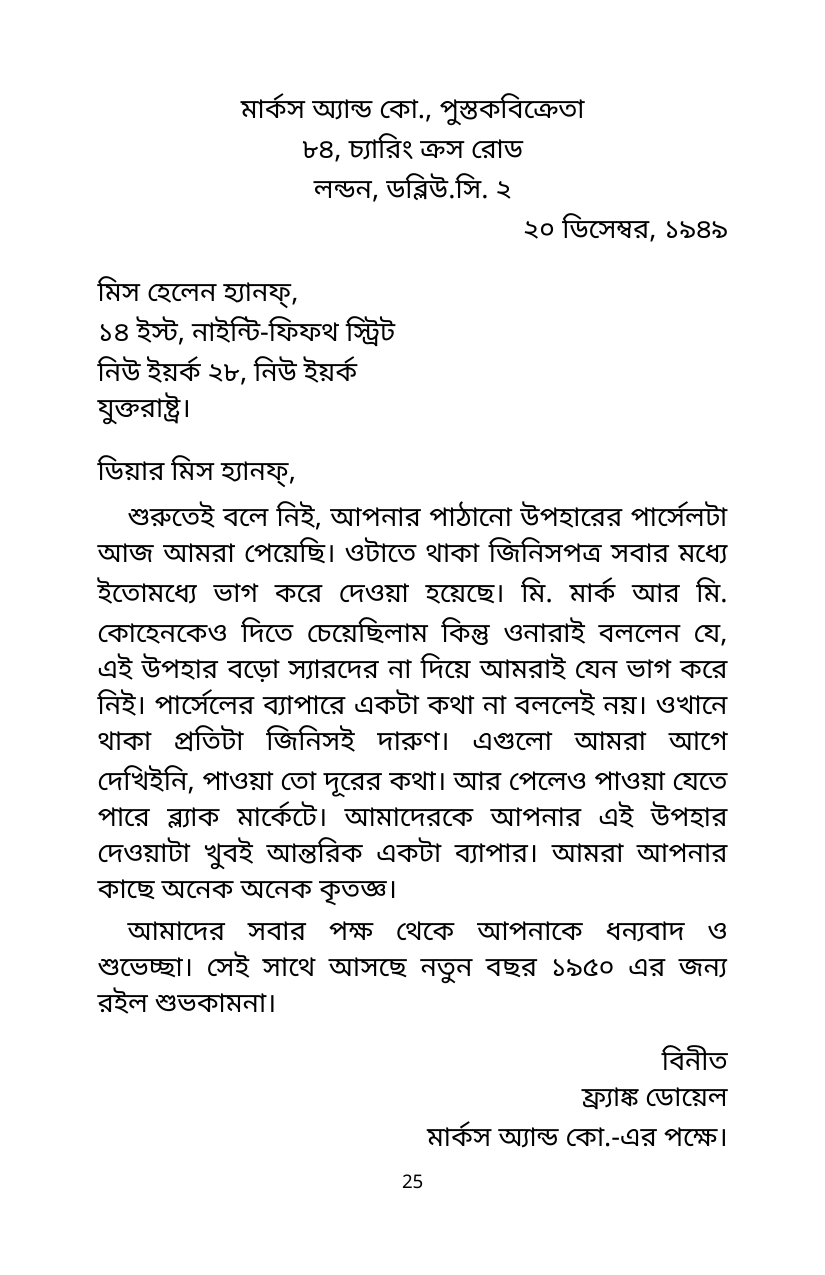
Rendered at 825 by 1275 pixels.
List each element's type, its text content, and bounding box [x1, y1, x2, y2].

text ১৪ ইস্ট, নাইন্টি-ফিফথ স্ট্রিট [97, 313, 727, 353]
text বিনীত [97, 1046, 727, 1082]
text ডিয়ার মিস হ্যানফ্, [97, 451, 727, 491]
text যুক্তরাষ্ট্র। [97, 393, 727, 429]
text মার্কস অ্যান্ড কো.-এর পক্ষে। [97, 1118, 727, 1158]
text শুরুতেই বলে নিই, আপনার পাঠানো উপহারের পার্সেলটা আজ আমরা পেয়েছি। ওটাতে থাকা জিনিসপত্র সবার মধ্যে ইতোমধ্যে ভাগ করে দেওয়া হয়েছে। মি. মার্ক আর মি. কোহেনকেও দিতে চেয়েছিলাম কিন্তু ওনারাই বললেন যে, এই উপহার বড়ো স্যারদের না দিয়ে আমরাই যেন ভাগ করে নিই। পার্সেলের ব্যাপারে একটা কথা না বললেই নয়। ওখানে থাকা প্রতিটা জিনিসই দারুণ। এগুলো আমরা আগে দেখিইনি, পাওয়া তো দূরের কথা। আর পেলেও পাওয়া যেতে পারে ব্ল্যাক মার্কেটে। আমাদেরকে আপনার এই উপহার দেওয়াটা খুবই আন্তরিক একটা ব্যাপার। আমরা আপনার কাছে অনেক অনেক কৃতজ্ঞ। [97, 498, 727, 909]
text মিস হেলেন হ্যানফ্, [97, 273, 727, 313]
text ২০ ডিসেম্বর, ১৯৪৯ [97, 210, 727, 250]
text নিউ ইয়র্ক ২৮, নিউ ইয়র্ক [97, 353, 727, 393]
text ফ্র্যাঙ্ক ডোয়েল [97, 1082, 727, 1118]
text ৮৪, চ্যারিং ক্রস রোড [97, 130, 727, 170]
text আমাদের সবার পক্ষ থেকে আপনাকে ধন্যবাদ ও শুভেচ্ছা। সেই সাথে আসছে নতুন বছর ১৯৫০ এর জন্য রইল শুভকামনা। [97, 915, 727, 1023]
text লন্ডন, ডব্লিউ.সি. ২ [97, 170, 727, 210]
text মার্কস অ্যান্ড কো., পুস্তকবিক্রেতা [97, 90, 727, 130]
